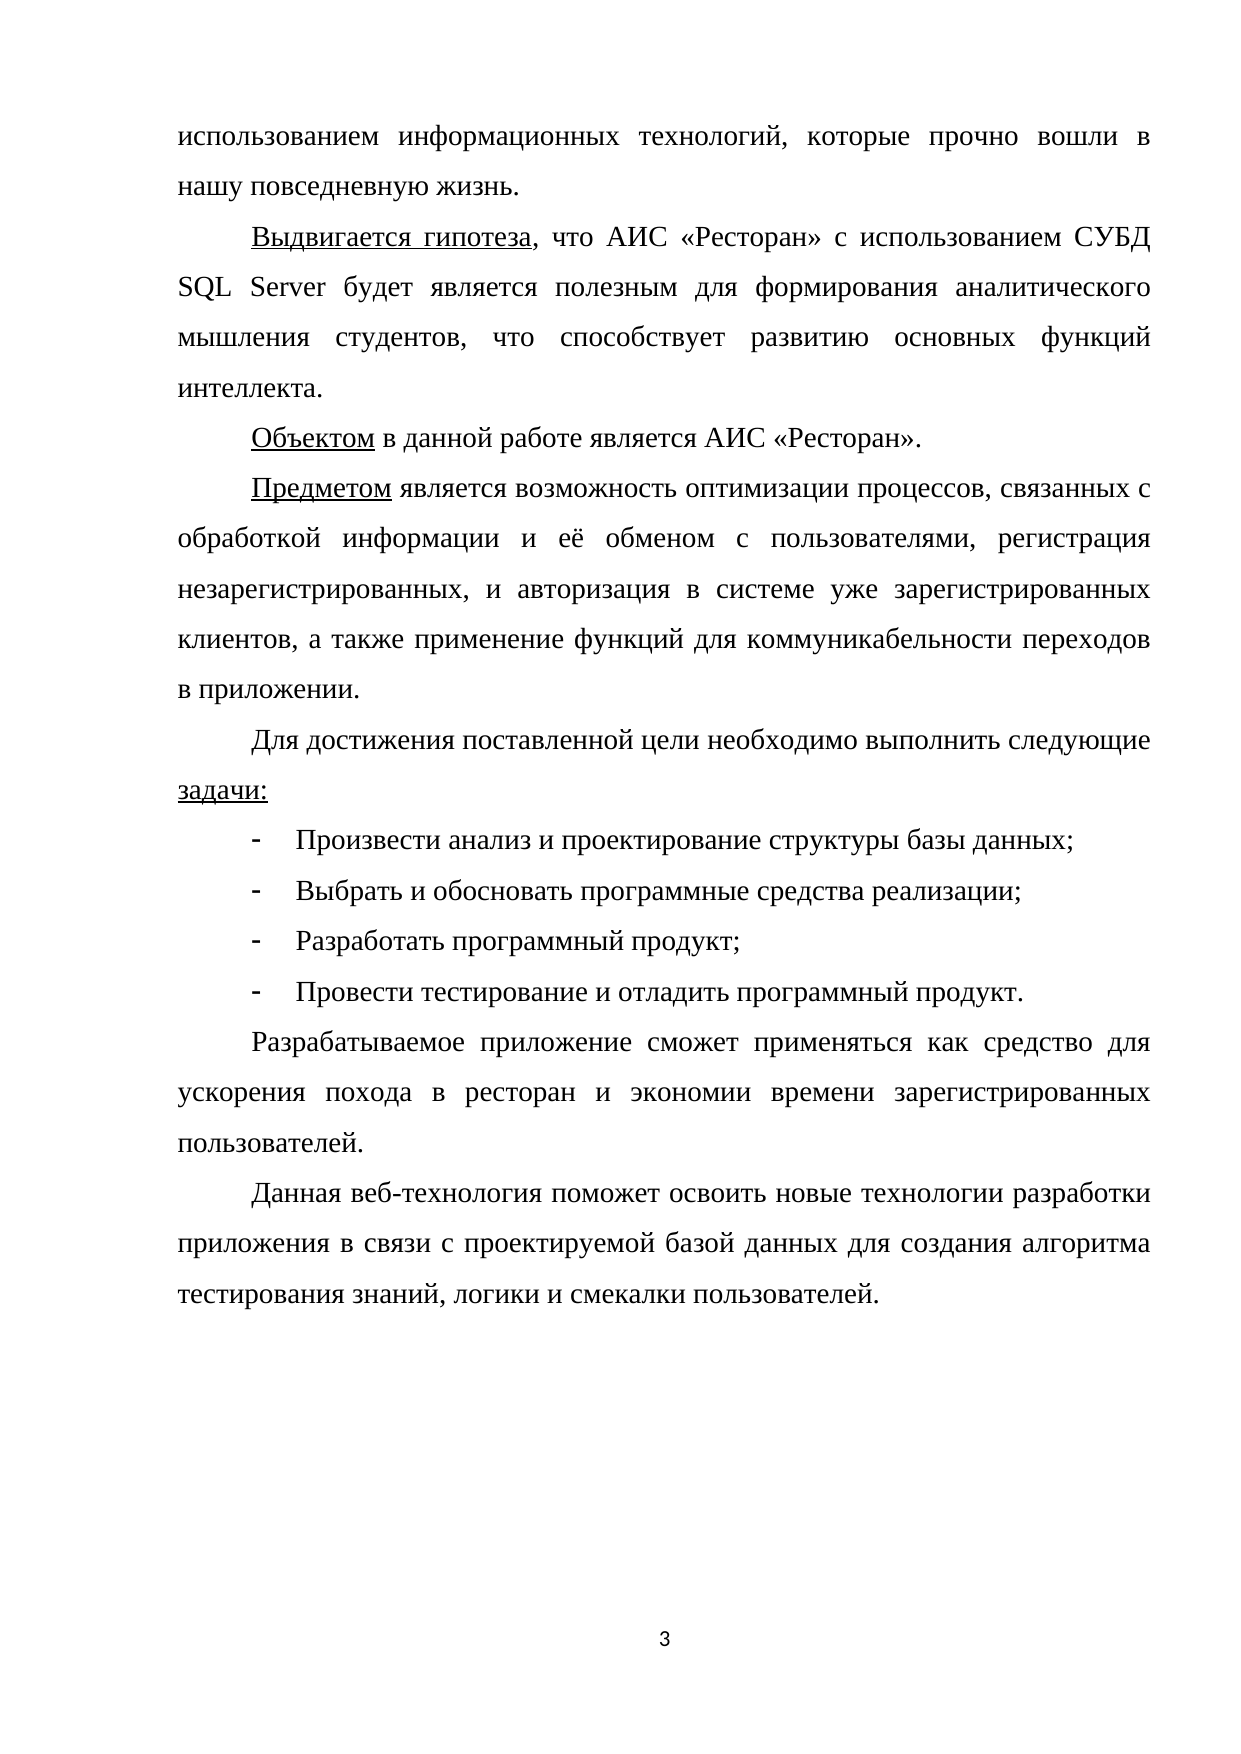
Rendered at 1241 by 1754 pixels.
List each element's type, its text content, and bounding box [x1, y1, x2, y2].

text Для достижения поставленной цели необходимо выполнить следующие задачи: [177, 722, 1152, 806]
text Разрабатываемое приложение сможет применяться как средство для ускорения похода в ресторан и экономии времени зарегистрированных пользователей. [177, 1024, 1152, 1158]
list Произвести анализ и проектирование структуры базы данных; [177, 822, 1152, 856]
text Объектом в данной работе является АИС «Ресторан». [177, 420, 1152, 453]
list Выбрать и обосновать программные средства реализации; [177, 873, 1152, 907]
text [177, 118, 1152, 202]
text Данная веб-технология поможет освоить новые технологии разработки приложения в связи с проектируемой базой данных для создания алгоритма тестирования знаний, логики и смекалки пользователей. [177, 1175, 1152, 1309]
list Разработать программный продукт; [177, 923, 1152, 957]
text Предметом является возможность оптимизации процессов, связанных с обработкой информации и её обменом с пользователями, регистрация незарегистрированных, и авторизация в системе уже зарегистрированных клиентов, а также применение функций для коммуникабельности переходов в приложении. [177, 470, 1152, 705]
list Провести тестирование и отладить программный продукт. [177, 974, 1152, 1007]
text Выдвигается гипотеза, что АИС «Ресторан» с использованием СУБД SQL Server будет является полезным для формирования аналитического мышления студентов, что способствует развитию основных функций интеллекта. [177, 219, 1152, 403]
